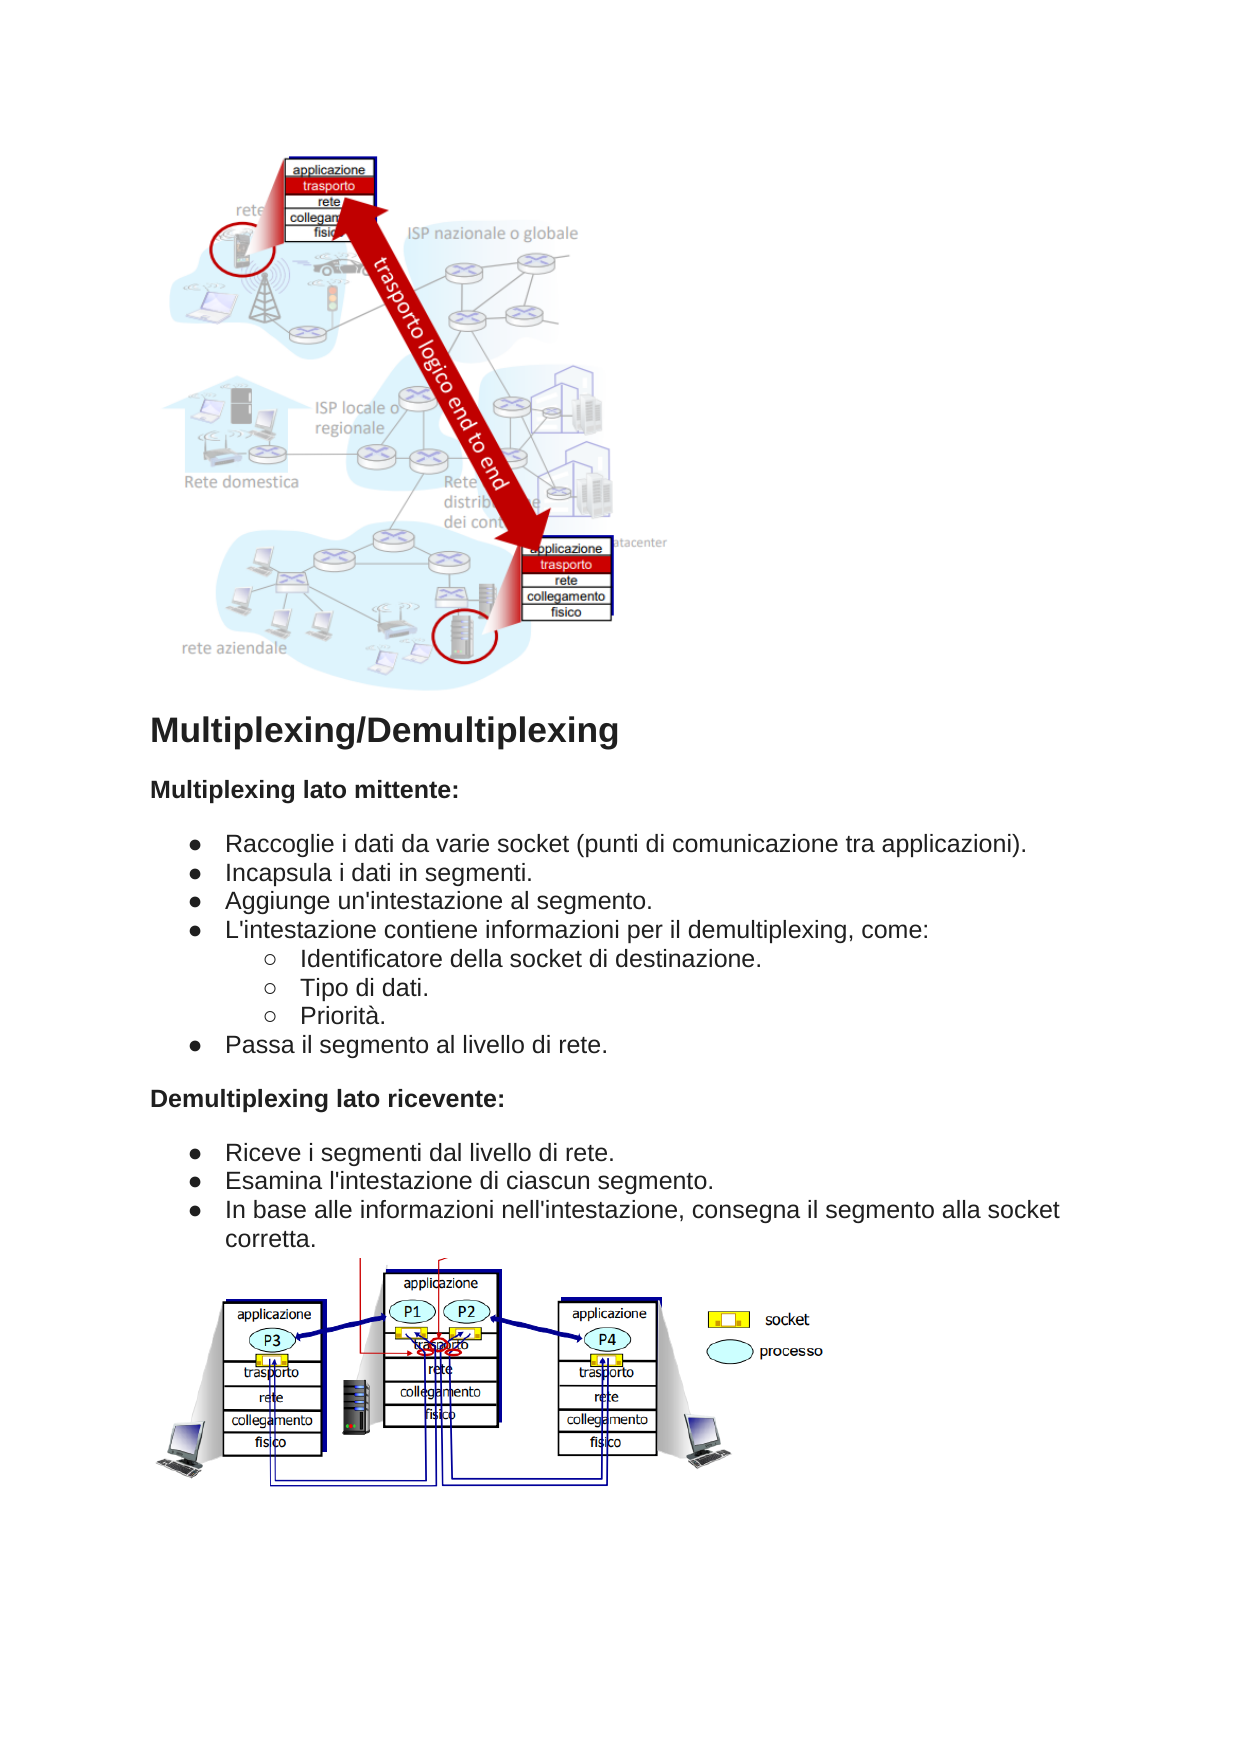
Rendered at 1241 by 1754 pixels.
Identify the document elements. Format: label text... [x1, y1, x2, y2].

list Tipo di dati. [262, 973, 1090, 1001]
list Incapsula i dati in segmenti. [187, 858, 1090, 886]
text Multiplexing lato mittente: [150, 775, 1090, 804]
list Riceve i segmenti dal livello di rete. [187, 1138, 1090, 1166]
picture [150, 150, 668, 697]
list Priorità. [262, 1001, 1090, 1030]
list L'intestazione contiene informazioni per il demultiplexing, come: [187, 915, 1090, 944]
list Raccoglie i dati da varie socket (punti di comunicazione tra applicazioni). [187, 829, 1090, 858]
list Aggiunge un'intestazione al segmento. [187, 886, 1090, 915]
picture [150, 1258, 825, 1492]
list Identificatore della socket di destinazione. [262, 944, 1090, 973]
text Demultiplexing lato ricevente: [150, 1084, 1090, 1113]
list Passa il segmento al livello di rete. [187, 1030, 1090, 1059]
list Esamina l'intestazione di ciascun segmento. [187, 1166, 1090, 1195]
list In base alle informazioni nell'intestazione, consegna il segmento alla socket corretta. [187, 1195, 1090, 1253]
subtitle Multiplexing/Demultiplexing [150, 709, 1090, 750]
